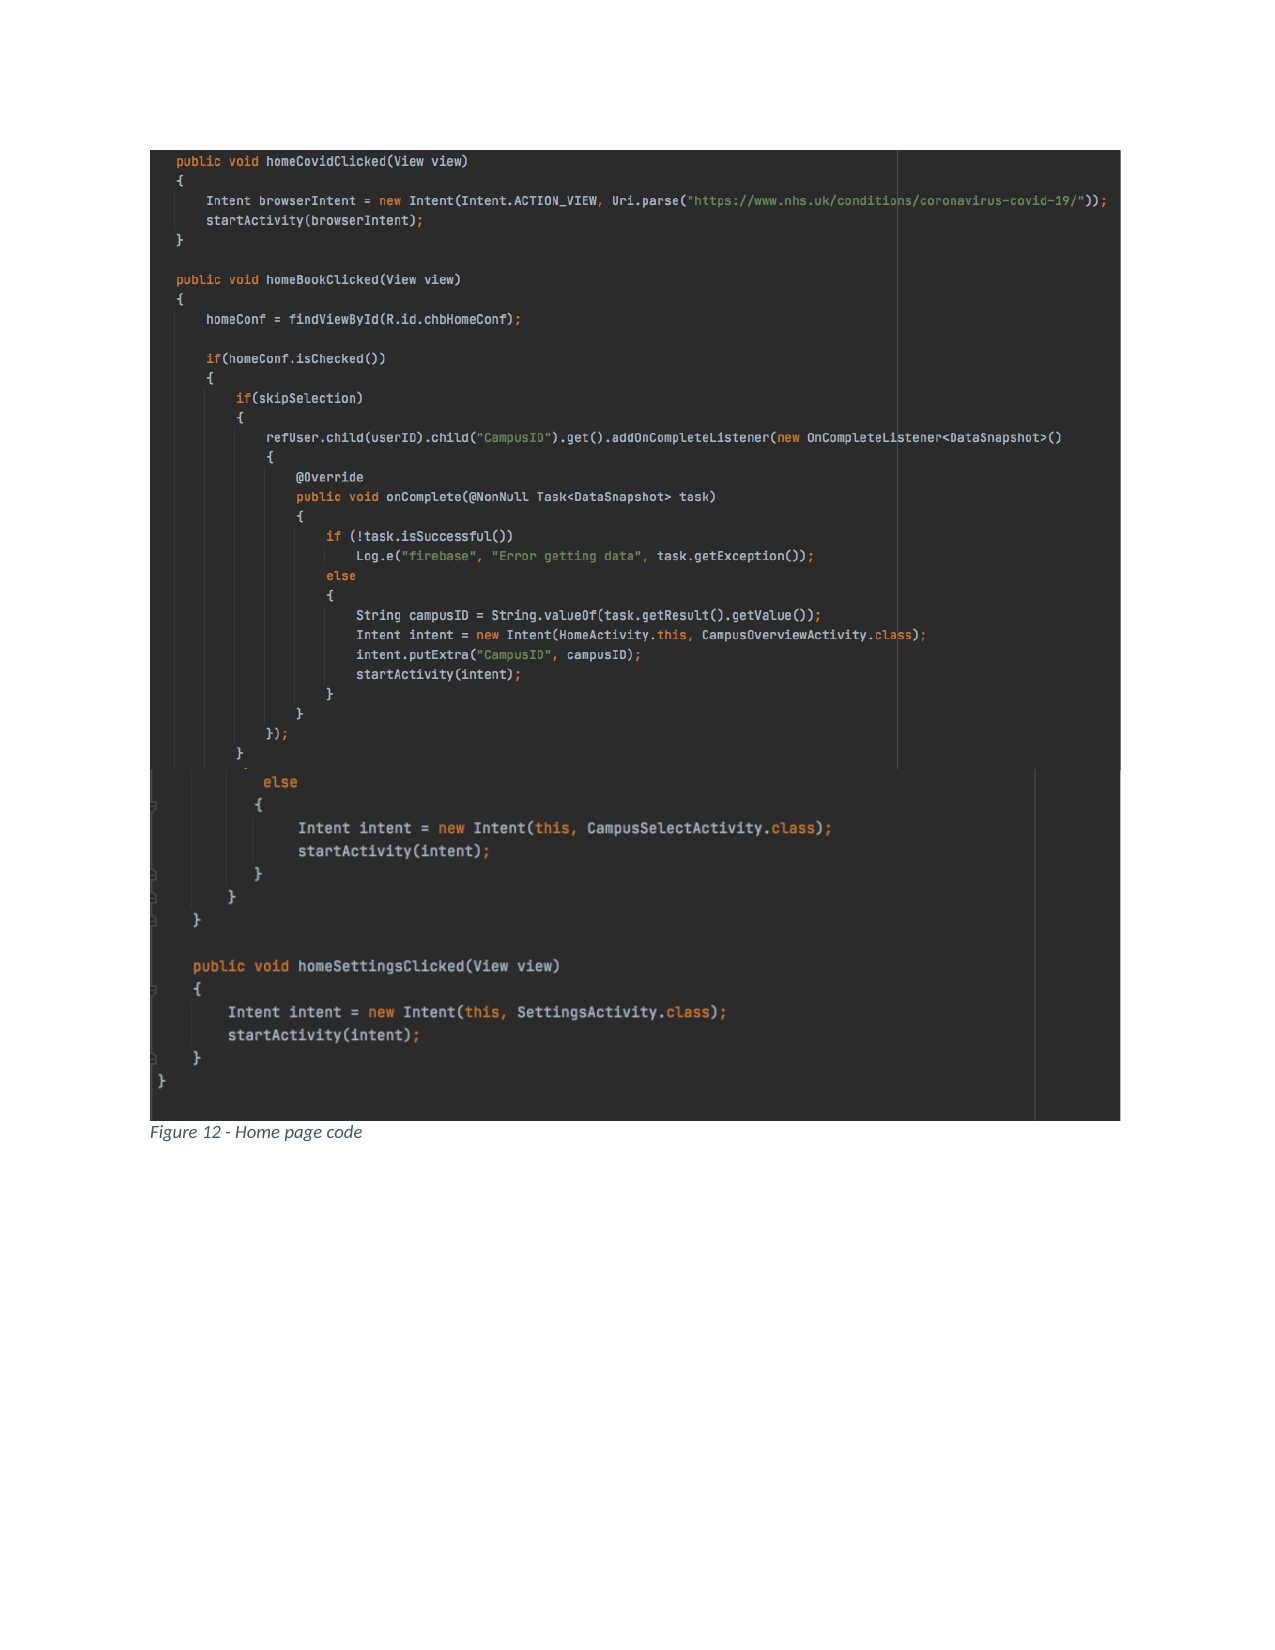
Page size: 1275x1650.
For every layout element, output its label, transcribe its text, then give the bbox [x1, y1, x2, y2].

picture [150, 150, 1121, 1121]
